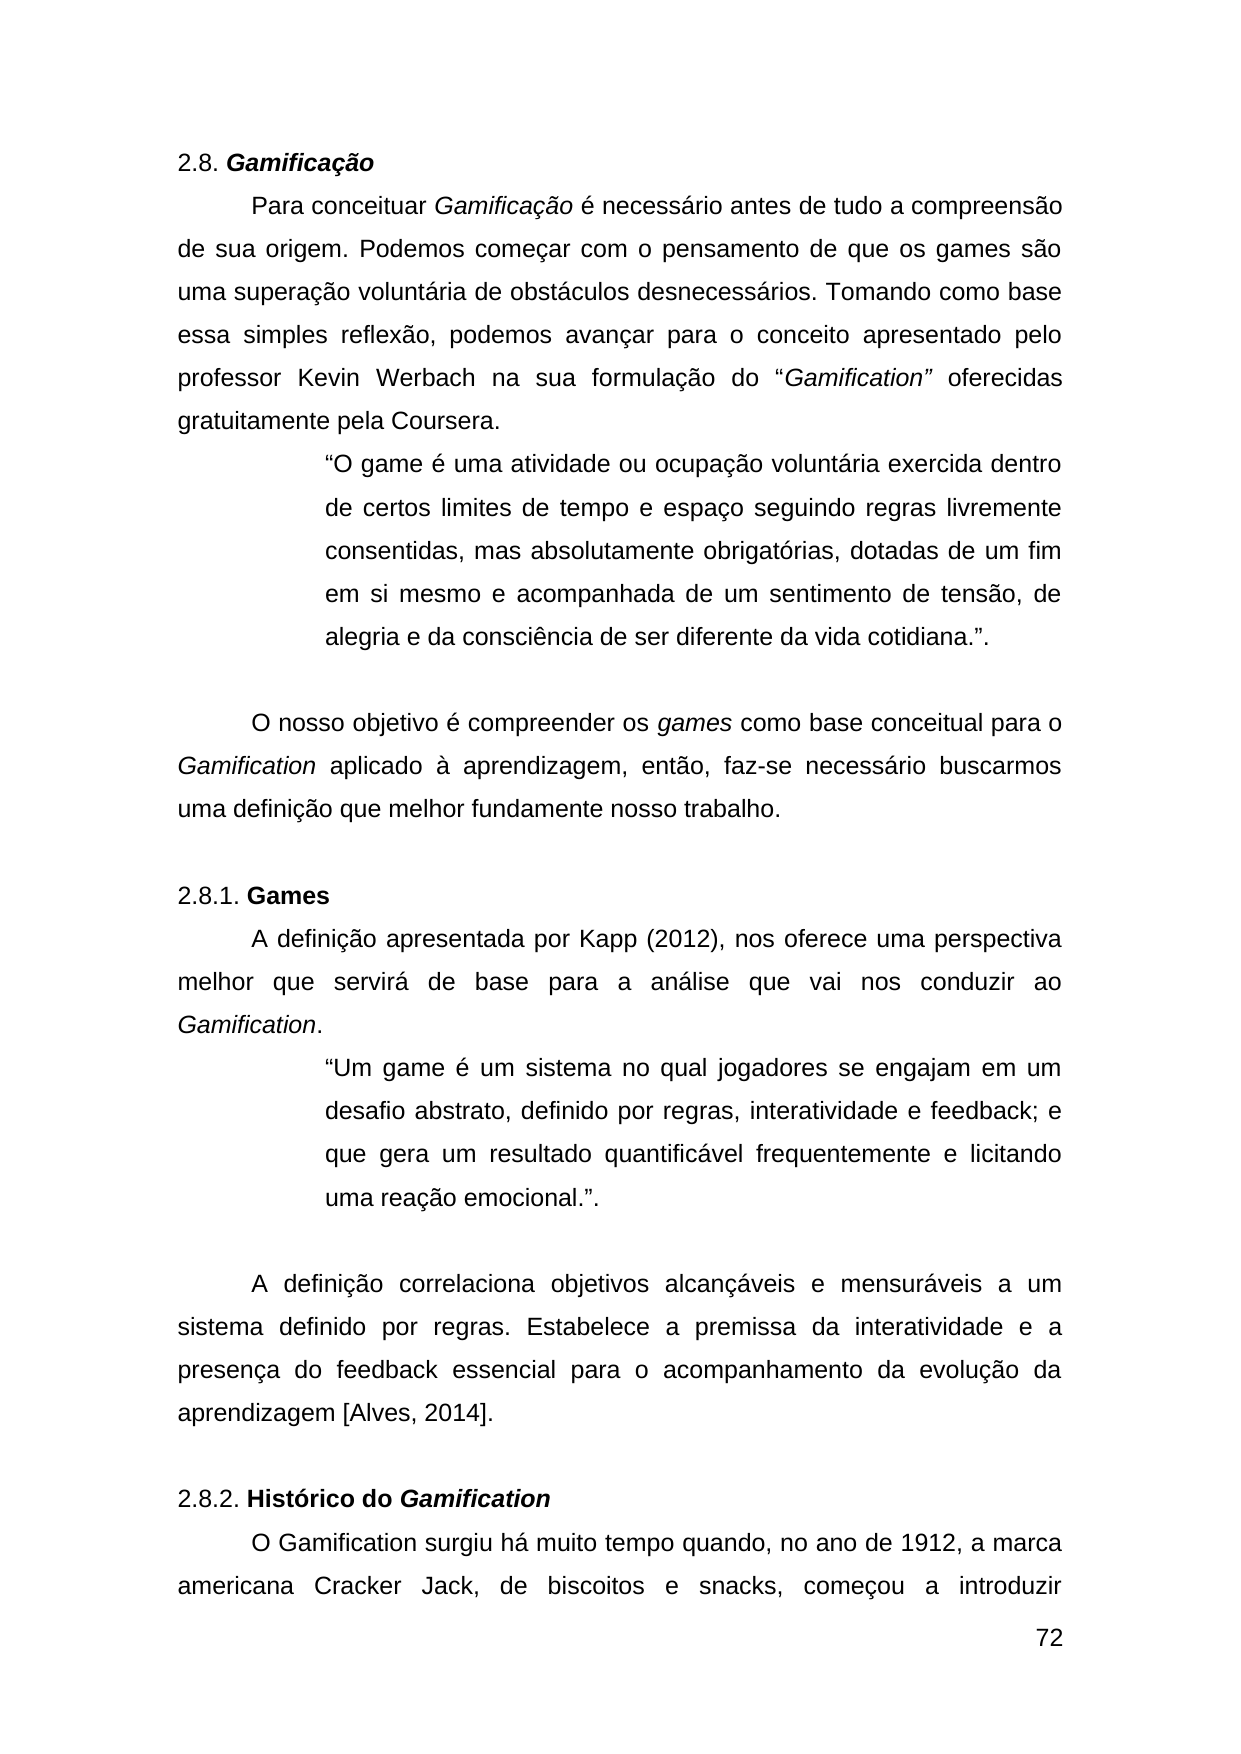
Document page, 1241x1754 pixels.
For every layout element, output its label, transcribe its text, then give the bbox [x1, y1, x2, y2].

text A definição apresentada por Kapp (2012), nos oferece uma perspectiva melhor que servirá de base para a análise que vai nos conduzir ao Gamification. [177, 924, 1063, 1039]
text 2.8.2. Histórico do Gamification [177, 1484, 1063, 1513]
text “Um game é um sistema no qual jogadores se engajam em um desafio abstrato, definido por regras, interatividade e feedback; e que gera um resultado quantificável frequentemente e licitando uma reação emocional.”. [325, 1053, 1063, 1211]
text 2.8.1. Games [177, 881, 1063, 909]
text 2.8. Gamificação [177, 148, 1063, 176]
text O nosso objetivo é compreender os games como base conceitual para o Gamification aplicado à aprendizagem, então, faz-se necessário buscarmos uma definição que melhor fundamente nosso trabalho. [177, 708, 1063, 823]
text A definição correlaciona objetivos alcançáveis e mensuráveis a um sistema definido por regras. Estabelece a premissa da interatividade e a presença do feedback essencial para o acompanhamento da evolução da aprendizagem [Alves, 2014]. [177, 1269, 1063, 1427]
text Para conceituar Gamificação é necessário antes de tudo a compreensão de sua origem. Podemos começar com o pensamento de que os games são uma superação voluntária de obstáculos desnecessários. Tomando como base essa simples reflexão, podemos avançar para o conceito apresentado pelo professor Kevin Werbach na sua formulação do “Gamification” oferecidas gratuitamente pela Coursera. [177, 191, 1063, 435]
text “O game é uma atividade ou ocupação voluntária exercida dentro de certos limites de tempo e espaço seguindo regras livremente consentidas, mas absolutamente obrigatórias, dotadas de um fim em si mesmo e acompanhada de um sentimento de tensão, de alegria e da consciência de ser diferente da vida cotidiana.”. [325, 449, 1063, 651]
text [177, 1528, 1063, 1599]
